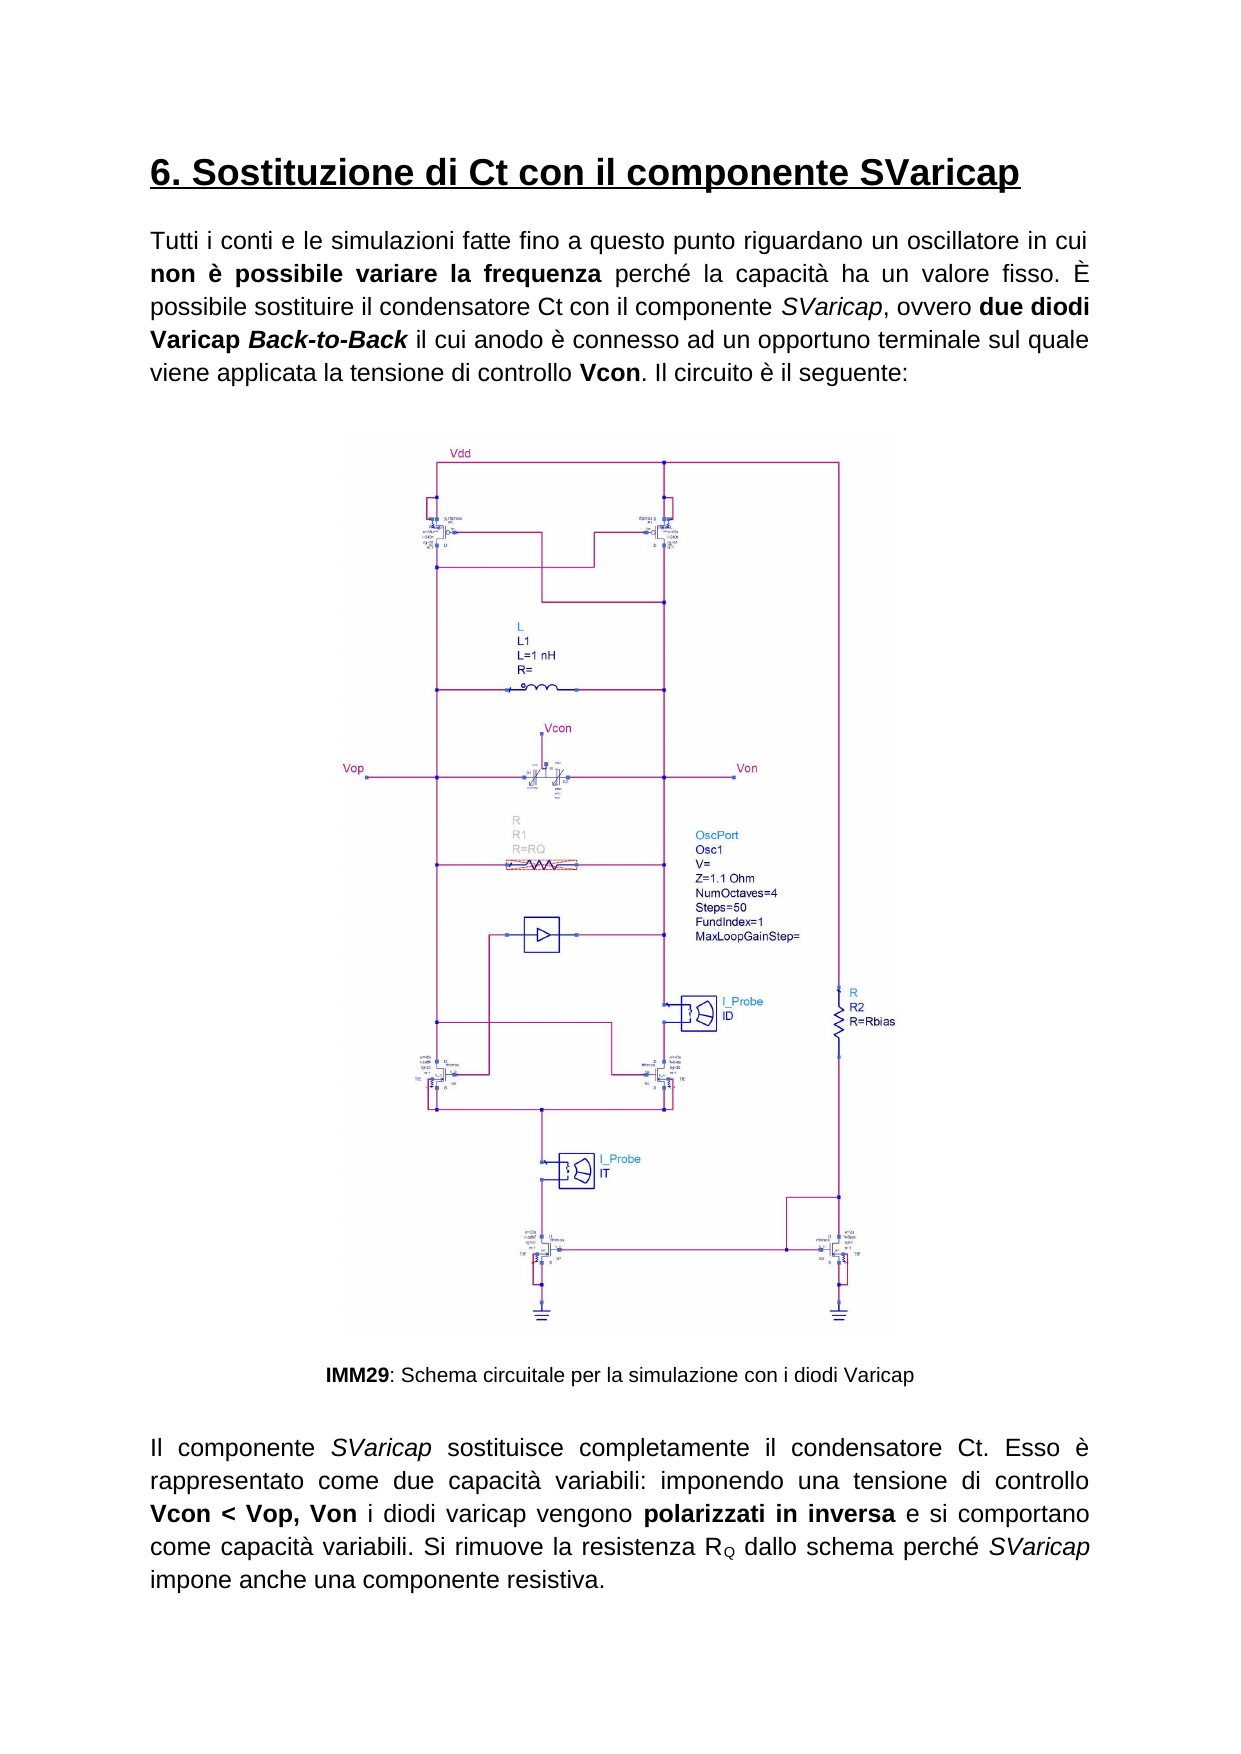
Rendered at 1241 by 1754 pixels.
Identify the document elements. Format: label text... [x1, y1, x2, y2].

table_cell IMM29: Schema circuitale per la simulazione con i diodi Varicap [151, 1353, 1089, 1398]
text Il componente SVaricap sostituisce completamente il condensatore Ct. Esso è rappresentato come due capacità variabili: imponendo una tensione di controllo Vcon < Vop, Von i diodi varicap vengono polarizzati in inversa e si comportano come capacità variabili. Si rimuove la resistenza RQ dallo schema perché SVaricap impone anche una componente resistiva. [150, 1433, 1090, 1593]
text Tutti i conti e le simulazioni fatte fino a questo punto riguardano un oscillatore in cui non è possibile variare la frequenza perché la capacità ha un valore fisso. È possibile sostituire il condensatore Ct con il componente SVaricap, ovvero due diodi Varicap Back-to-Back il cui anodo è connesso ad un opportuno terminale sul quale viene applicata la tensione di controllo Vcon. Il circuito è il seguente: [150, 226, 1090, 387]
table_header [151, 426, 1089, 1351]
subtitle 6. Sostituzione di Ct con il componente SVaricap [150, 150, 1090, 193]
picture [339, 436, 901, 1337]
